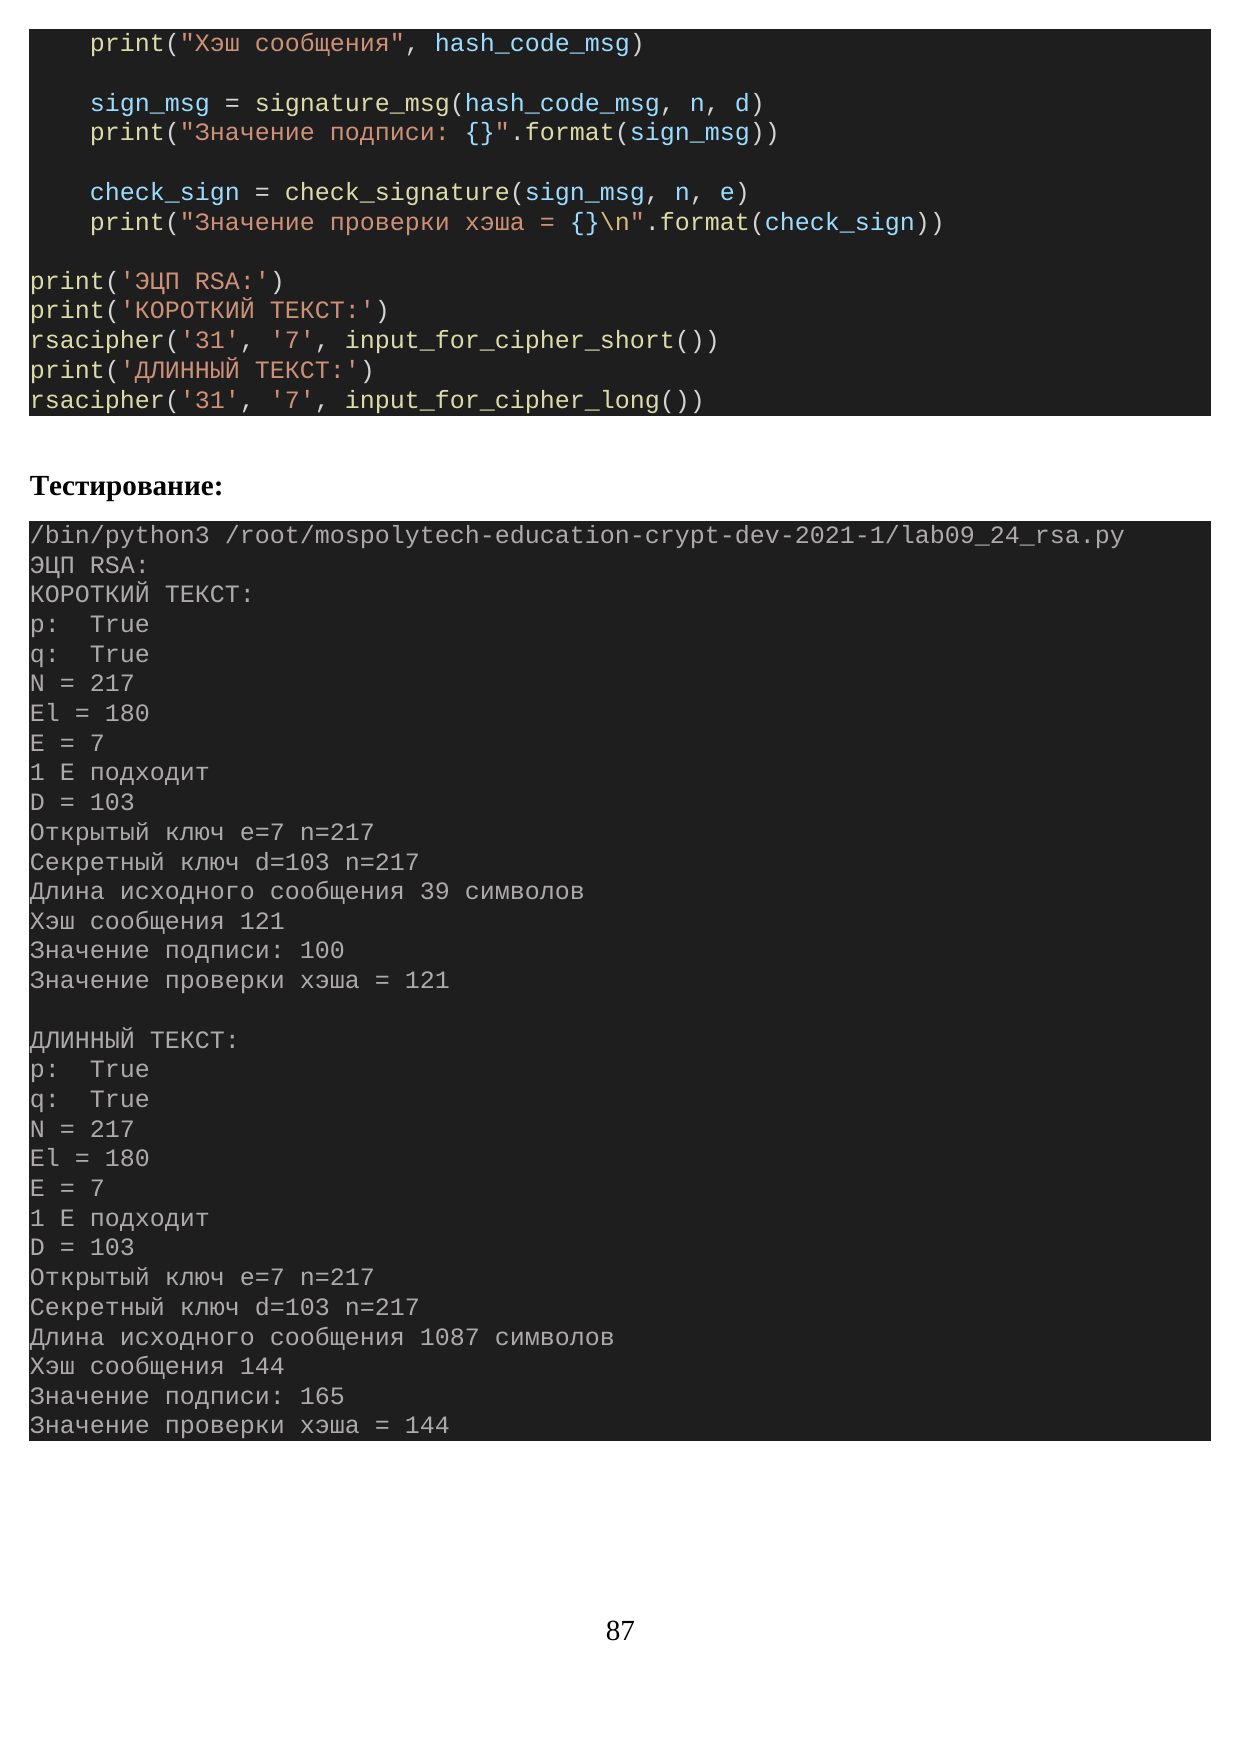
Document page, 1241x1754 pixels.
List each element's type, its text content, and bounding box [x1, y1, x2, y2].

text Секретный ключ d=103 n=217 [29, 848, 1211, 877]
text КОРОТКИЙ ТЕКСТ: [29, 581, 1211, 610]
text Секретный ключ d=103 n=217 [29, 1293, 1211, 1323]
text E = 7 [29, 729, 1211, 759]
text ДЛИННЫЙ ТЕКСТ: [29, 1026, 1211, 1056]
text Значение подписи: 100 [29, 937, 1211, 966]
text print("Хэш сообщения", hash_code_msg) [29, 29, 1211, 59]
text D = 103 [29, 788, 1211, 818]
text Значение подписи: 165 [29, 1382, 1211, 1412]
text Открытый ключ e=7 n=217 [29, 818, 1211, 848]
text N = 217 [29, 1115, 1211, 1144]
text sign_msg = signature_msg(hash_code_msg, n, d) [29, 89, 1211, 119]
text Хэш сообщения 121 [29, 907, 1211, 937]
text q: True [29, 1085, 1211, 1115]
text E = 7 [29, 1174, 1211, 1204]
text p: True [29, 610, 1211, 640]
text Тестирование: [29, 468, 1211, 502]
text print('ЭЦП RSA:') [29, 267, 1211, 297]
text El = 180 [29, 1144, 1211, 1174]
text Длина исходного сообщения 39 символов [29, 877, 1211, 907]
text Длина исходного сообщения 1087 символов [29, 1323, 1211, 1352]
text 1 E подходит [29, 1204, 1211, 1234]
text print("Значение подписи: {}".format(sign_msg)) [29, 119, 1211, 148]
text q: True [29, 640, 1211, 669]
text Хэш сообщения 144 [29, 1352, 1211, 1382]
text Значение проверки хэша = 144 [29, 1412, 1211, 1441]
text ЭЦП RSA: [29, 551, 1211, 581]
text print('ДЛИННЫЙ ТЕКСТ:') [29, 356, 1211, 386]
text D = 103 [29, 1234, 1211, 1263]
text print("Значение проверки хэша = {}\n".format(check_sign)) [29, 208, 1211, 237]
text Значение проверки хэша = 121 [29, 966, 1211, 996]
text p: True [29, 1056, 1211, 1085]
text 1 E подходит [29, 759, 1211, 788]
text print('КОРОТКИЙ ТЕКСТ:') [29, 297, 1211, 326]
text /bin/python3 /root/mospolytech-education-crypt-dev-2021-1/lab09_24_rsa.py [29, 521, 1211, 551]
text Открытый ключ e=7 n=217 [29, 1263, 1211, 1293]
text rsacipher('31', '7', input_for_cipher_short()) [29, 326, 1211, 356]
text El = 180 [29, 699, 1211, 729]
text rsacipher('31', '7', input_for_cipher_long()) [29, 386, 1211, 416]
text N = 217 [29, 669, 1211, 699]
text check_sign = check_signature(sign_msg, n, e) [29, 178, 1211, 208]
